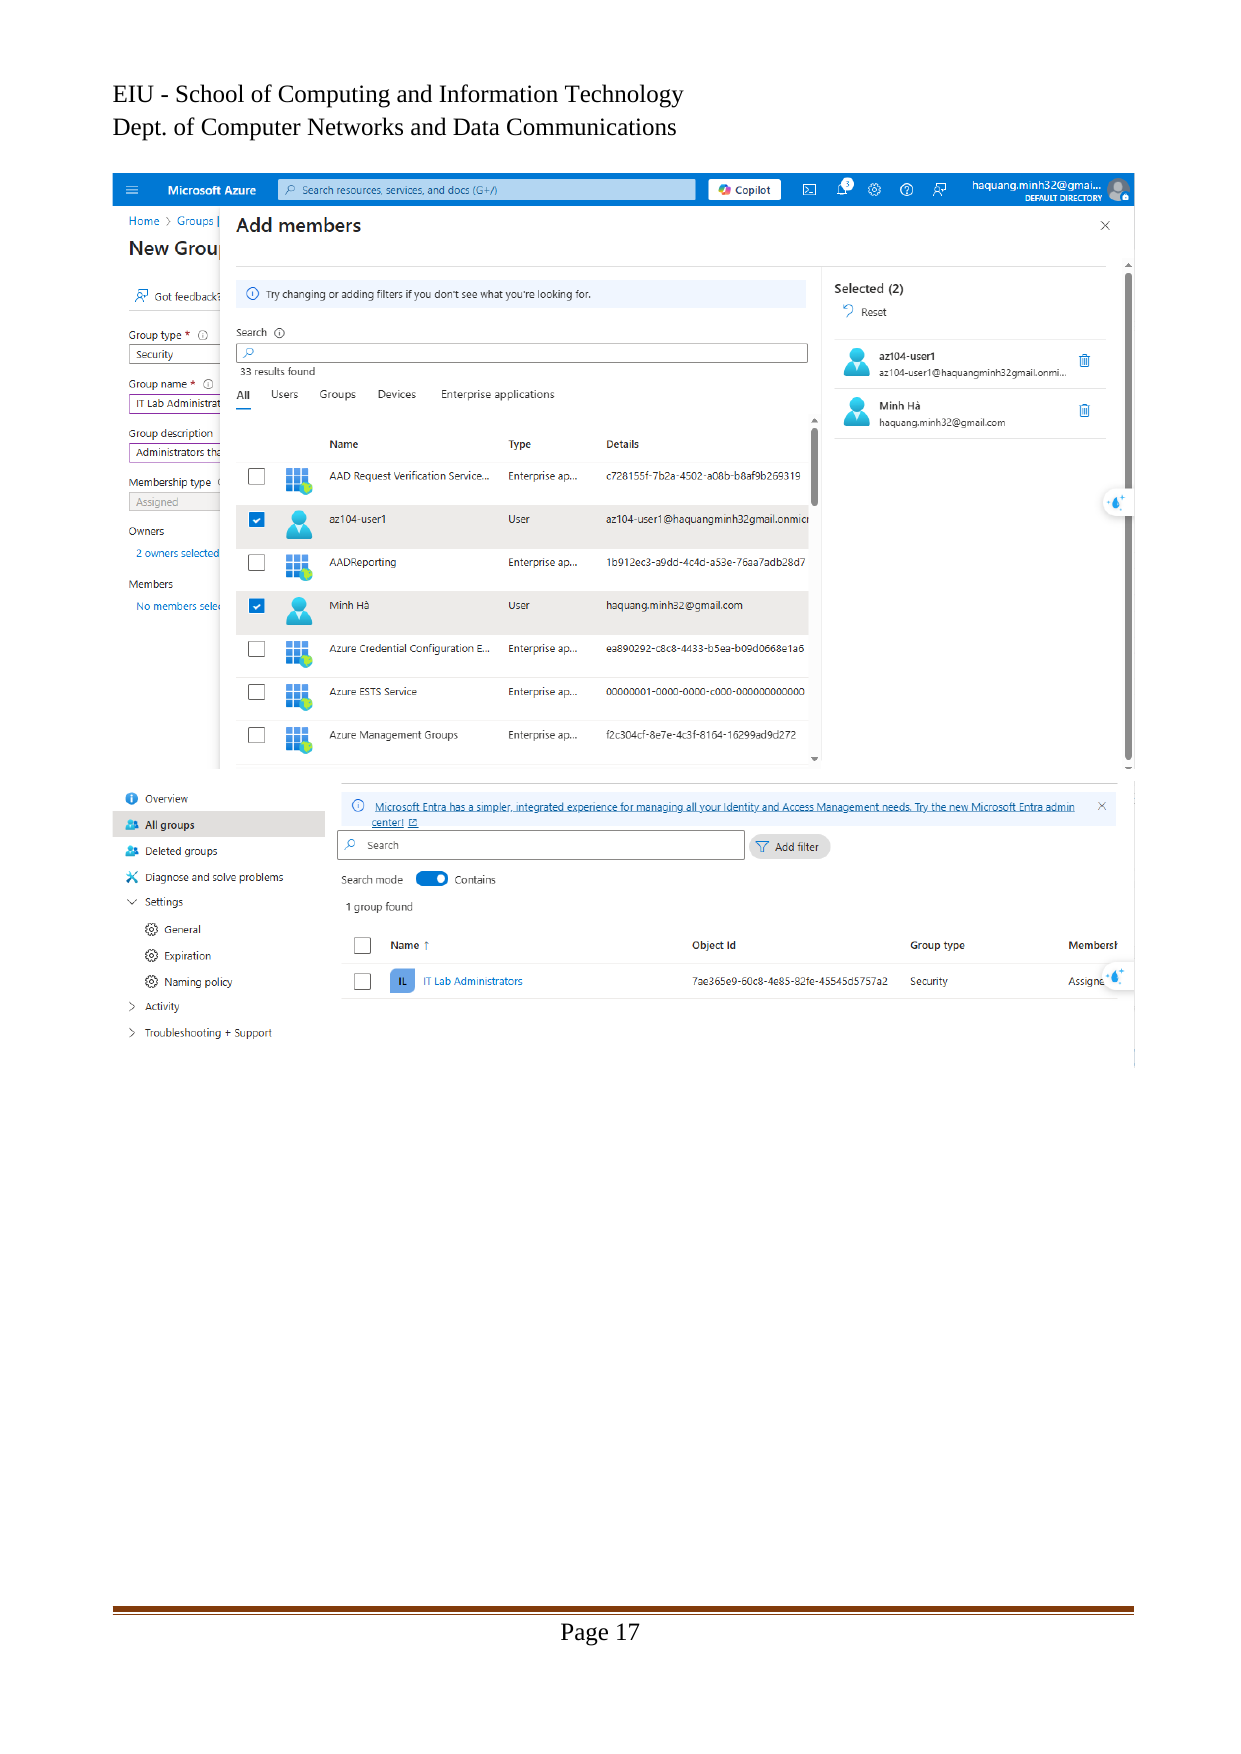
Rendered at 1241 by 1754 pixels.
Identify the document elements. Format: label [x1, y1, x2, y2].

picture [112, 173, 1135, 769]
picture [112, 781, 1135, 1068]
